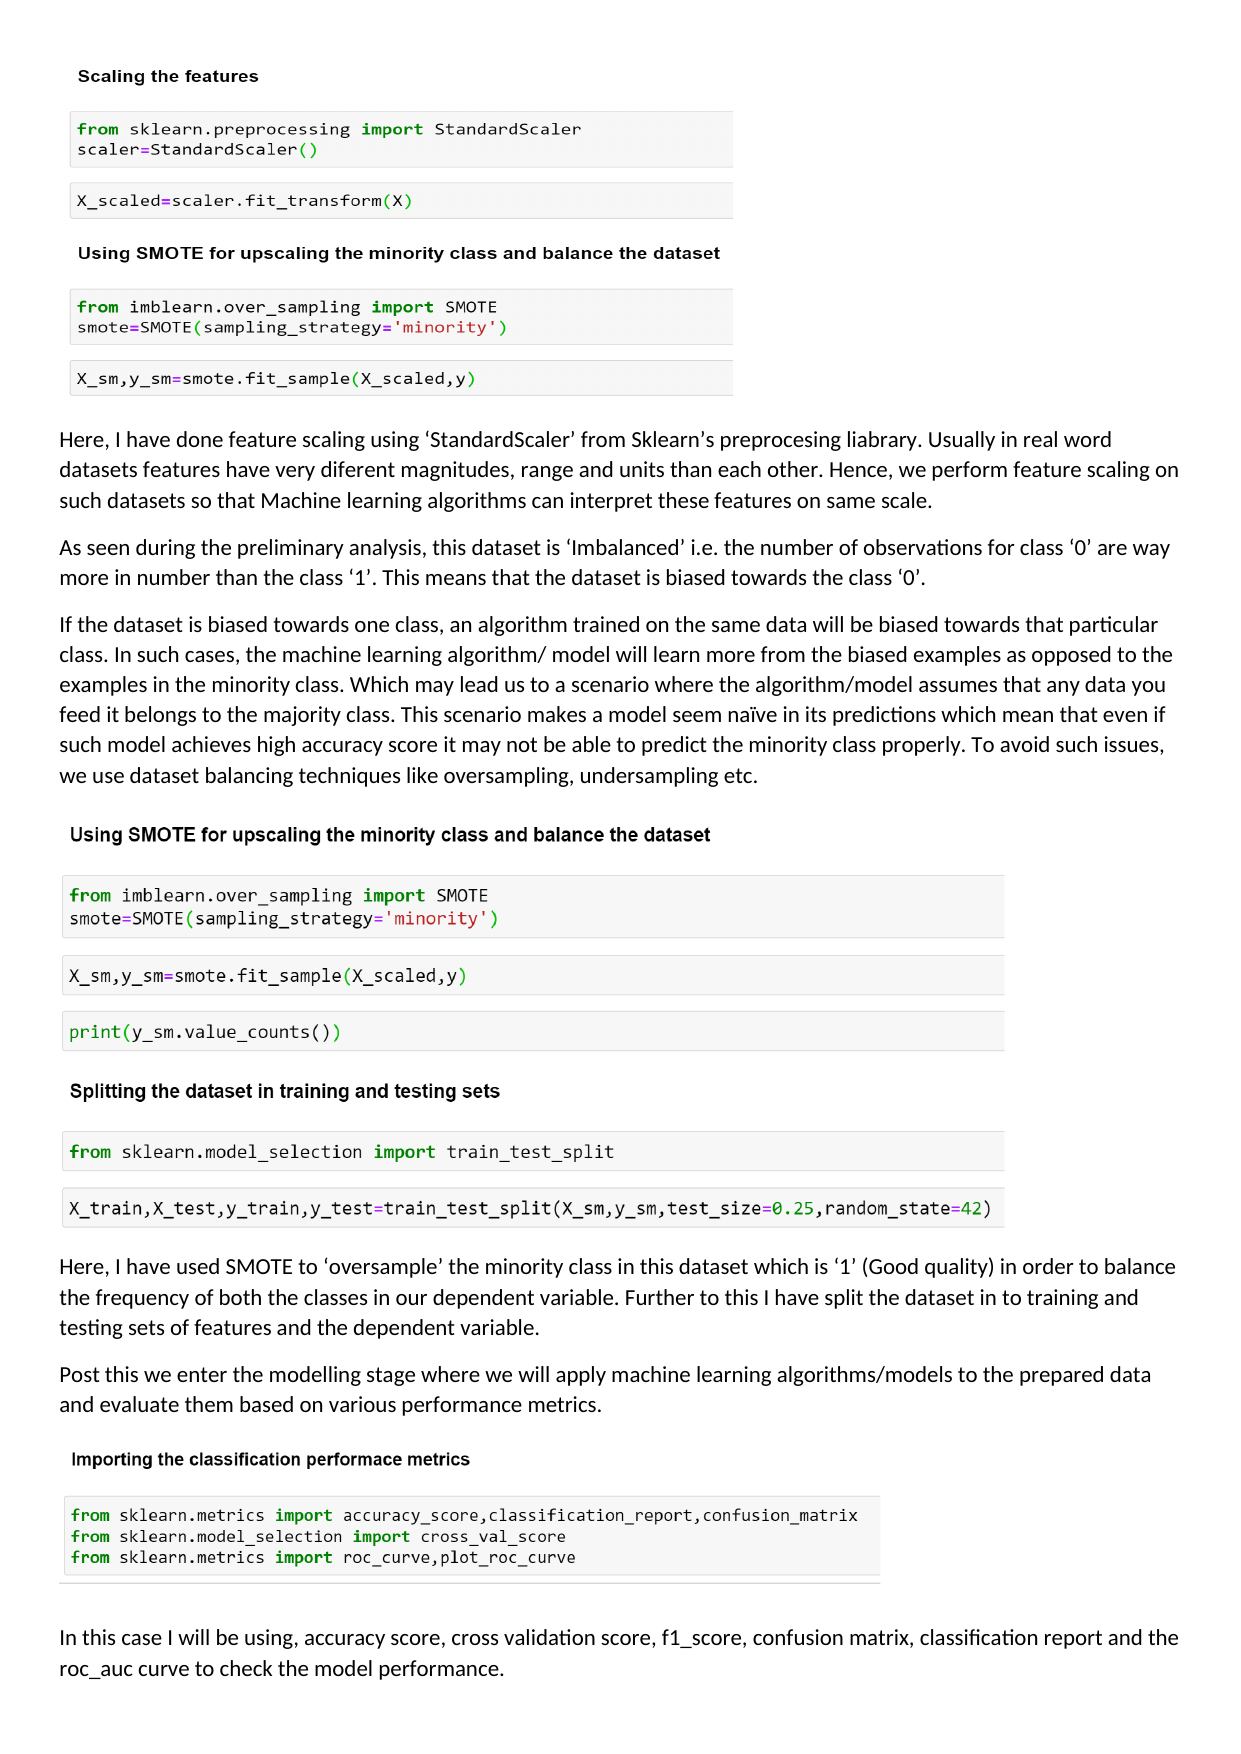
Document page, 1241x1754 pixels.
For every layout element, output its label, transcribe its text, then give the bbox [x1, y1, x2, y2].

picture [59, 807, 1005, 1234]
picture [59, 59, 734, 407]
text Post this we enter the modelling stage where we will apply machine learning algorithms/models to the prepared data and evaluate them based on various performance metrics. [59, 1360, 1181, 1418]
text Here, I have used SMOTE to ‘oversample’ the minority class in this dataset which is ‘1’ (Good quality) in order to balance the frequency of both the classes in our dependent variable. Further to this I have split the dataset in to training and testing sets of features and the dependent variable. [59, 1252, 1181, 1341]
text Here, I have done feature scaling using ‘StandardScaler’ from Sklearn’s preprocesing liabrary. Usually in real word datasets features have very diferent magnitudes, range and units than each other. Hence, we perform feature scaling on such datasets so that Machine learning algorithms can interpret these features on same scale. [59, 425, 1181, 514]
picture [59, 1436, 881, 1605]
text If the dataset is biased towards one class, an algorithm trained on the same data will be biased towards that particular class. In such cases, the machine learning algorithm/ model will learn more from the biased examples as opposed to the examples in the minority class. Which may lead us to a scenario where the algorithm/model assumes that any data you feed it belongs to the majority class. This scenario makes a model seem naïve in its predictions which mean that even if such model achieves high accuracy score it may not be able to predict the minority class properly. To avoid such issues, we use dataset balancing techniques like oversampling, undersampling etc. [59, 610, 1181, 789]
text As seen during the preliminary analysis, this dataset is ‘Imbalanced’ i.e. the number of observations for class ‘0’ are way more in number than the class ‘1’. This means that the dataset is biased towards the class ‘0’. [59, 533, 1181, 591]
text In this case I will be using, accuracy score, cross validation score, f1_score, confusion matrix, classification report and the roc_auc curve to check the model performance. [59, 1623, 1181, 1682]
